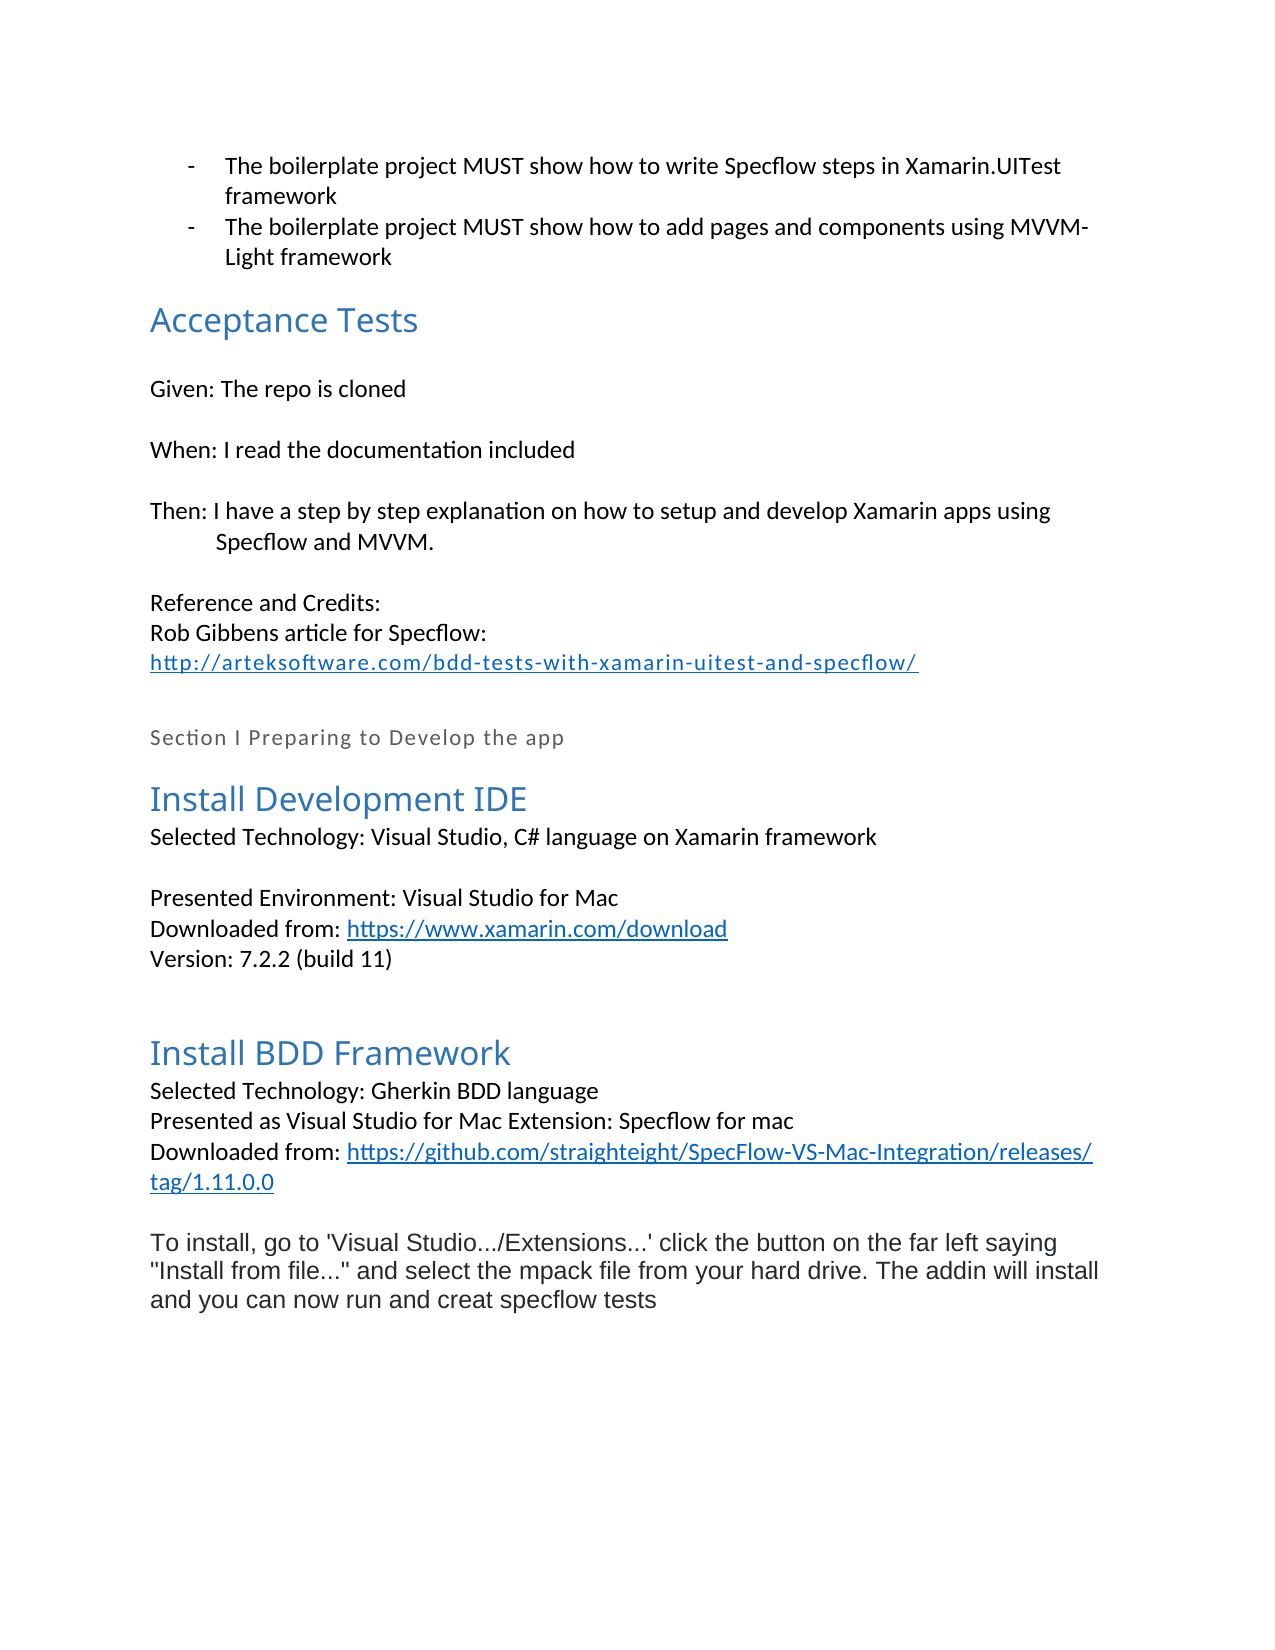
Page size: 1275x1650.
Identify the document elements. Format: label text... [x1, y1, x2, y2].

list The boilerplate project MUST show how to write Specflow steps in Xamarin.UITest framework [187, 150, 1125, 211]
list The boilerplate project MUST show how to add pages and components using MVVM-Light framework [187, 211, 1125, 272]
text Downloaded from: https://github.com/straighteight/SpecFlow-VS-Mac-Integration/releases/tag/1.11.0.0 [150, 1136, 1125, 1197]
text Selected Technology: Visual Studio, C# language on Xamarin framework [150, 821, 1125, 852]
subtitle http://arteksoftware.com/bdd-tests-with-xamarin-uitest-and-specflow/ [150, 648, 1125, 676]
text Selected Technology: Gherkin BDD language [150, 1075, 1125, 1105]
text Reference and Credits: [150, 587, 1125, 617]
subtitle Install BDD Framework [150, 1029, 1125, 1075]
text Presented as Visual Studio for Mac Extension: Specflow for mac [150, 1105, 1125, 1136]
text Downloaded from: https://www.xamarin.com/download [150, 913, 1125, 943]
text Then: I have a step by step explanation on how to setup and develop Xamarin apps using Specflow and MVVM. [150, 495, 1125, 556]
text Given: The repo is cloned [150, 373, 1125, 403]
subtitle Install Development IDE [150, 776, 1125, 821]
text When: I read the documentation included [150, 434, 1125, 464]
subtitle Acceptance Tests [150, 297, 1125, 342]
text Rob Gibbens article for Specflow: [150, 617, 1125, 648]
text Version: 7.2.2 (build 11) [150, 943, 1125, 974]
subtitle Section I Preparing to Develop the app [150, 723, 1125, 751]
text To install, go to 'Visual Studio.../Extensions...' click the button on the far left saying "Install from file..." and select the mpack file from your hard drive. The addin will install and you can now run and creat specflow tests [150, 1227, 1125, 1314]
text Presented Environment: Visual Studio for Mac [150, 882, 1125, 913]
